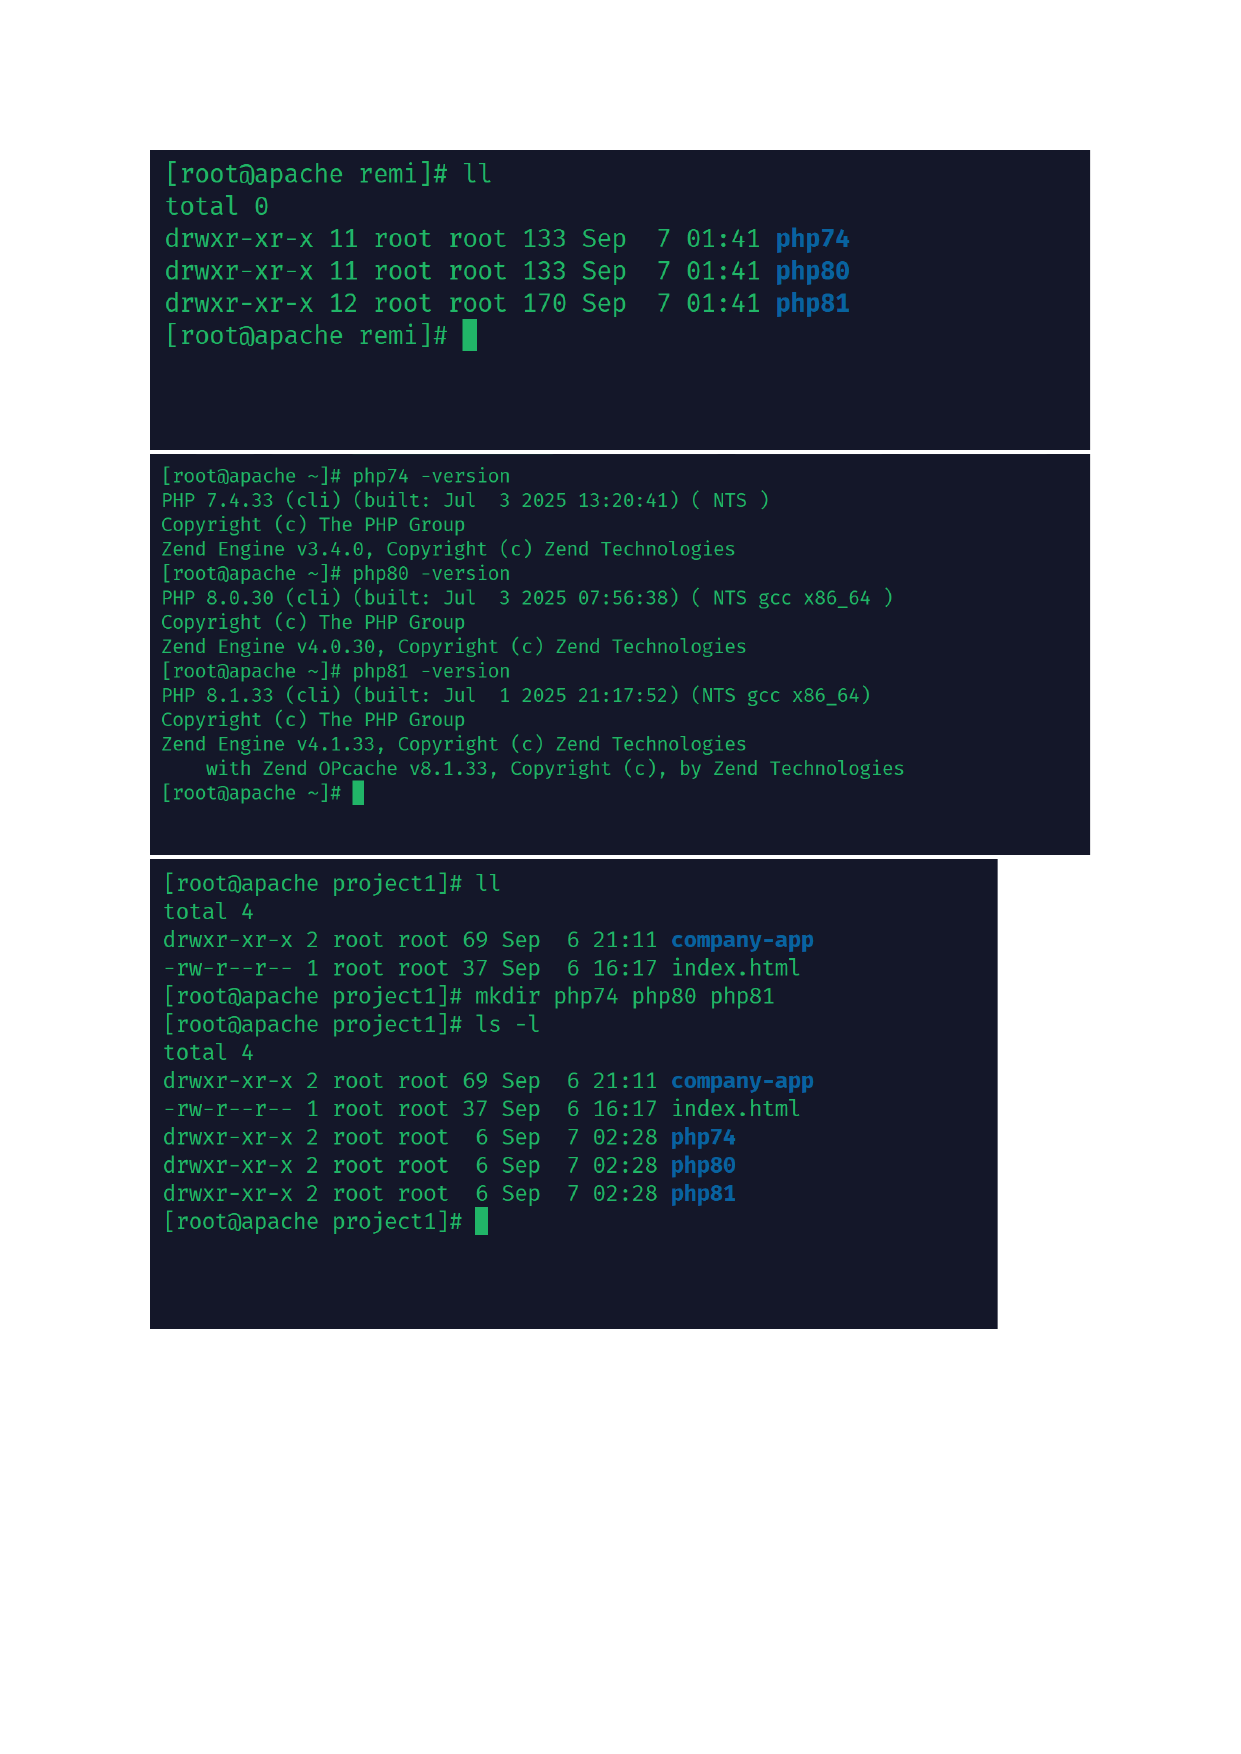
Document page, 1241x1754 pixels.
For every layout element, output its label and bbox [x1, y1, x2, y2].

picture [150, 454, 1091, 855]
picture [150, 150, 1091, 450]
picture [150, 859, 998, 1329]
